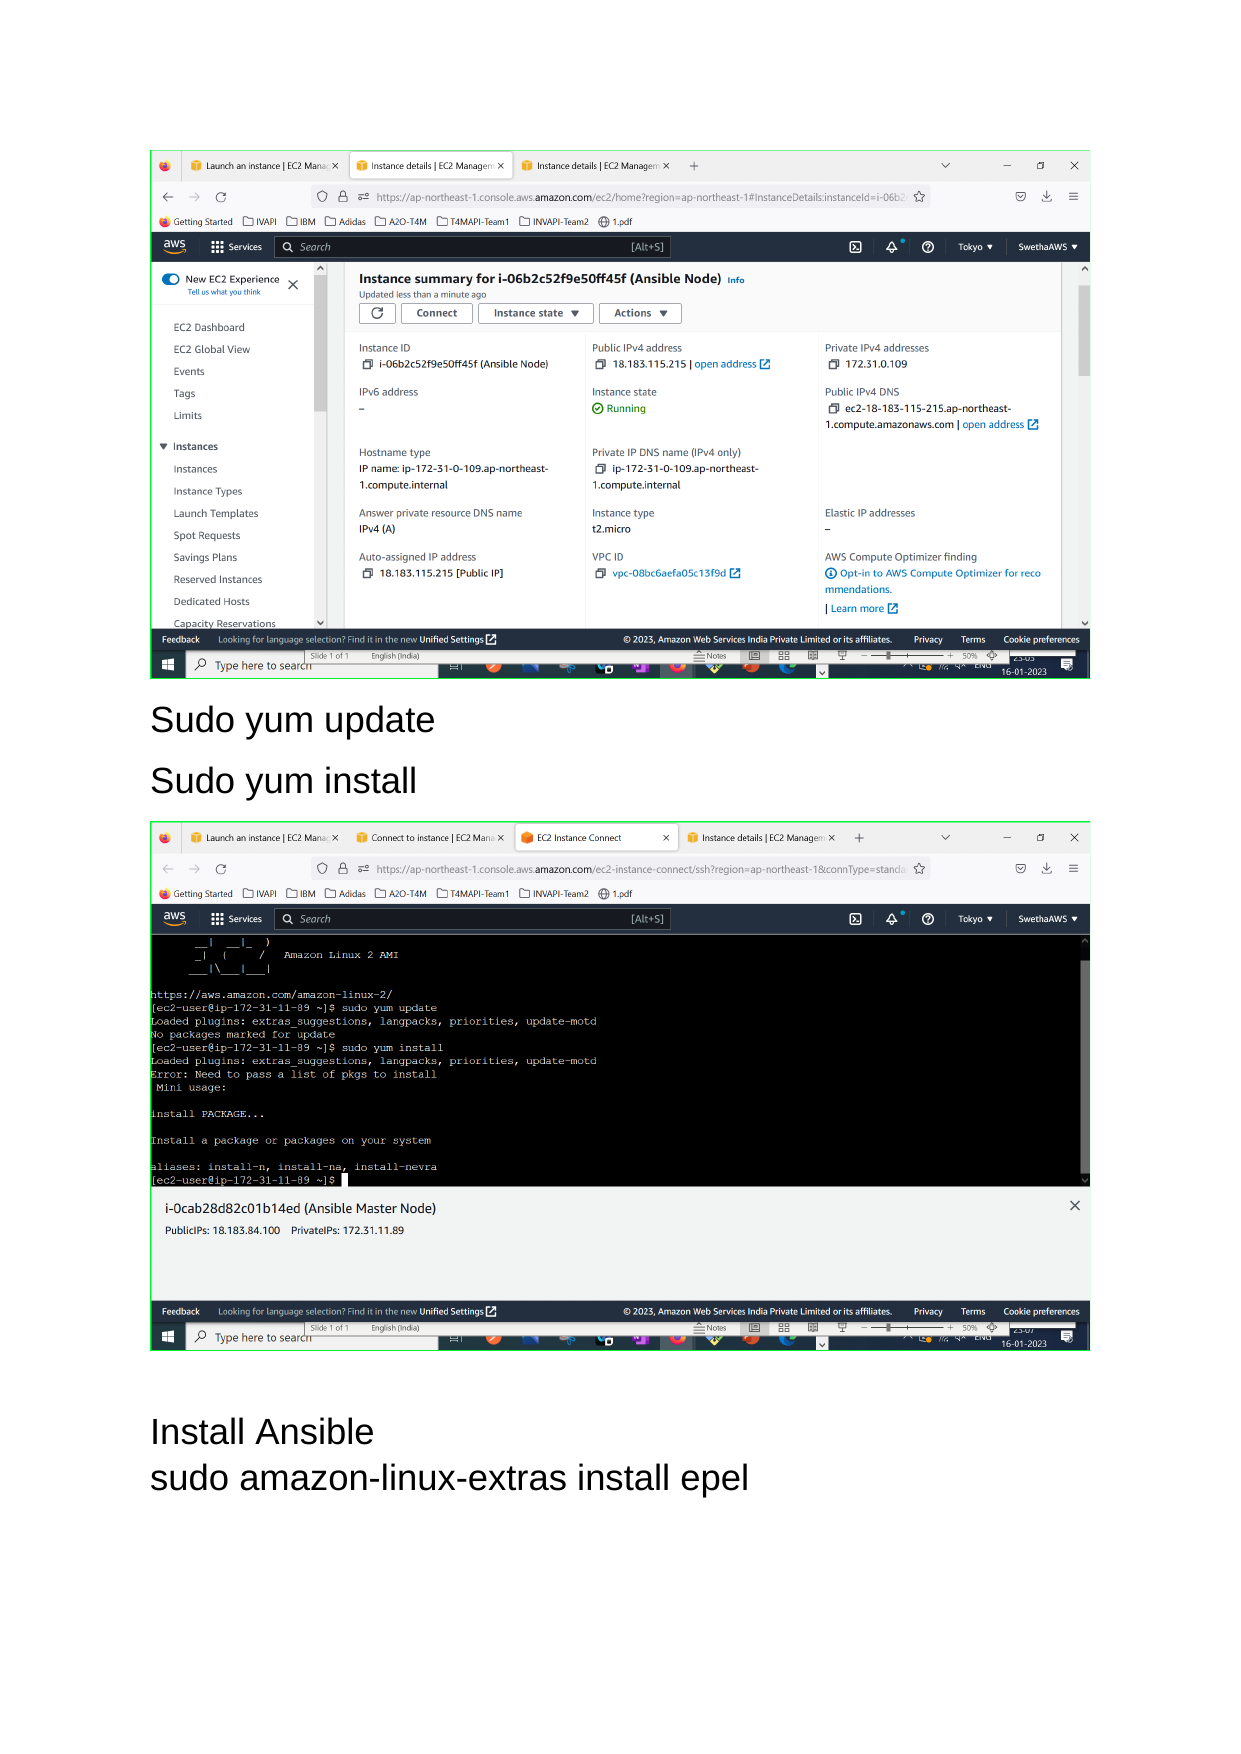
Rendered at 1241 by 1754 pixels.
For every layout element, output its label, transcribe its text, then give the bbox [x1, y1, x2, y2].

picture [150, 821, 1091, 1351]
text Sudo yum install [150, 760, 1090, 802]
text Sudo yum update [150, 698, 1090, 740]
picture [150, 150, 1091, 679]
text Install Ansible sudo amazon-linux-extras install epel [150, 1411, 1090, 1498]
